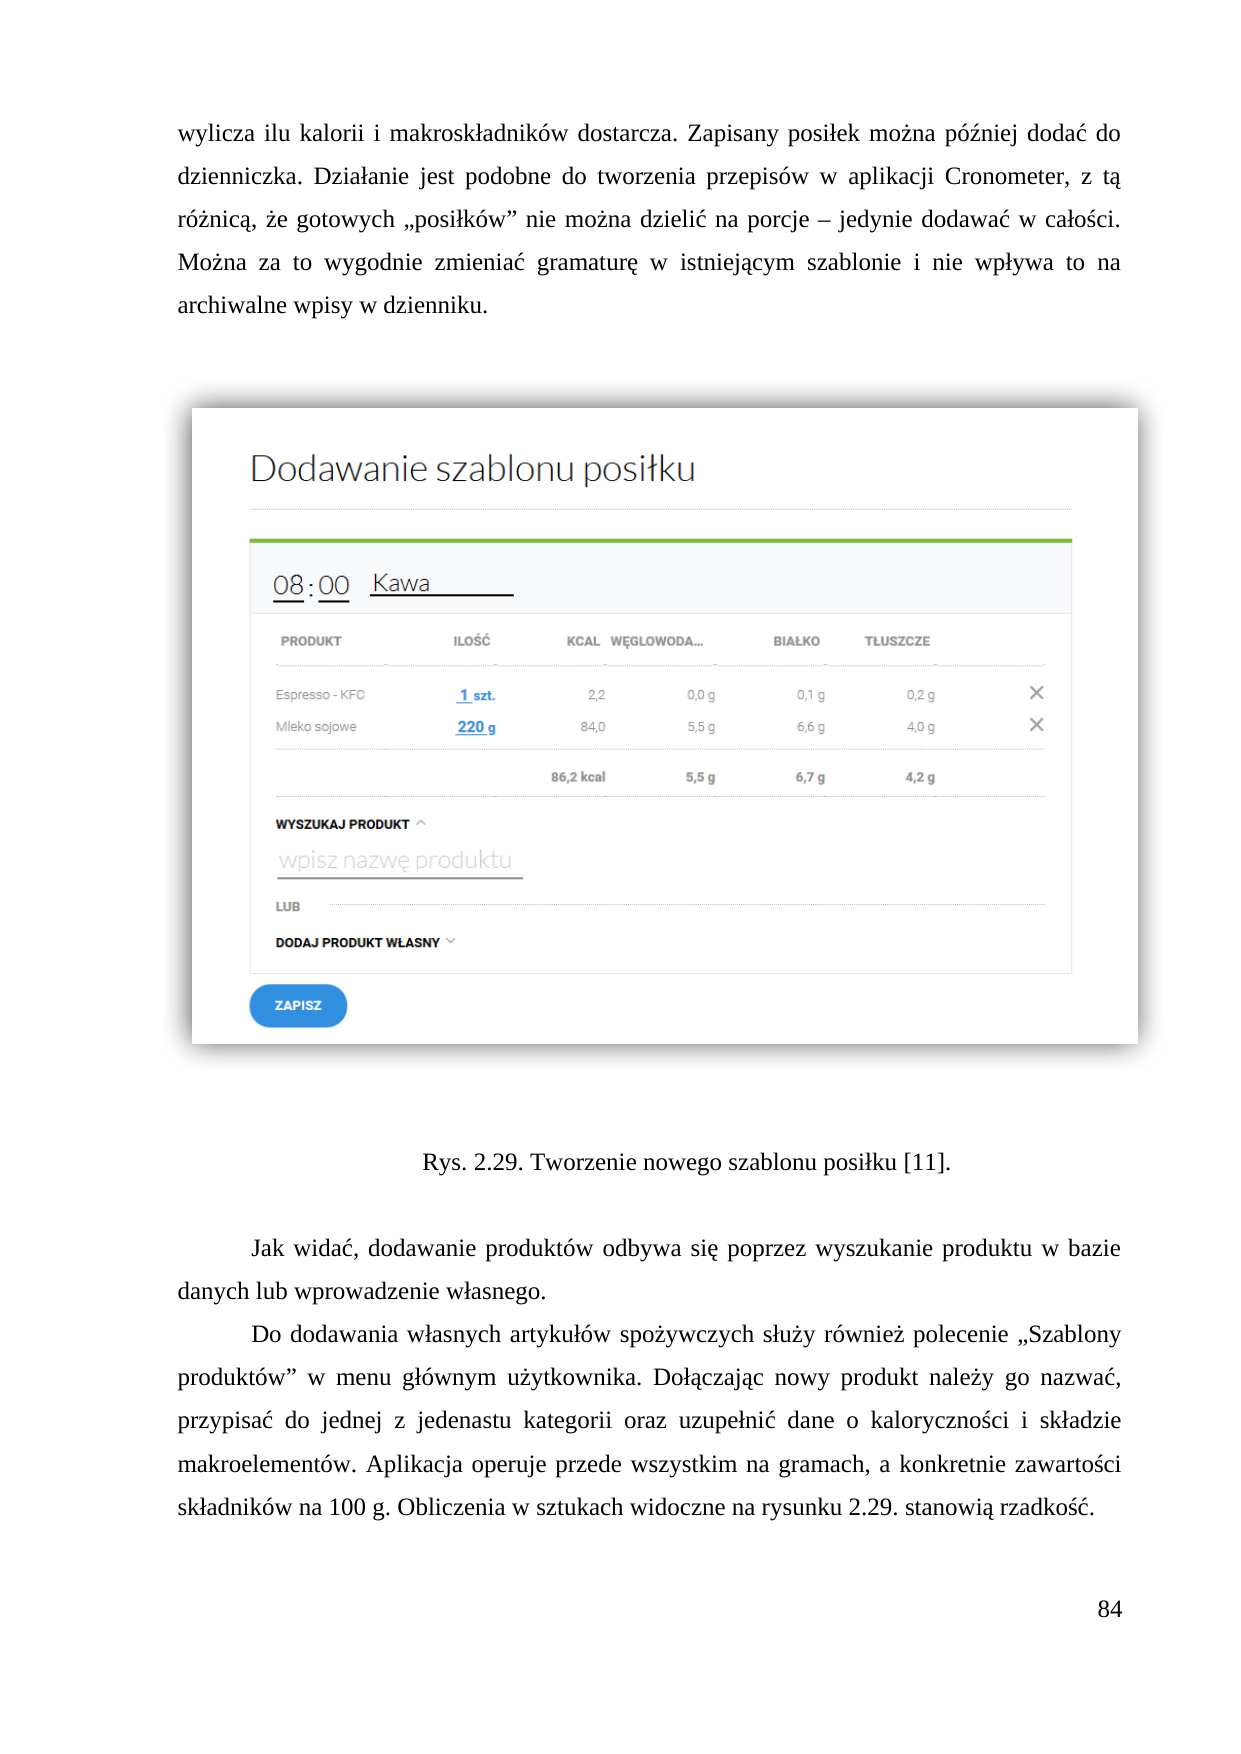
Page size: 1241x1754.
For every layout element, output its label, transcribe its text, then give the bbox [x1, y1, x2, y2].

picture [192, 408, 1138, 1044]
text Jak widać, dodawanie produktów odbywa się poprzez wyszukanie produktu w bazie danych lub wprowadzenie własnego. [177, 1233, 1122, 1305]
text Rys. 2.29. Tworzenie nowego szablonu posiłku [11]. [177, 1147, 1122, 1176]
text Do dodawania własnych artykułów spożywczych służy również polecenie „Szablony produktów” w menu głównym użytkownika. Dołączając nowy produkt należy go nazwać, przypisać do jednej z jedenastu kategorii oraz uzupełnić dane o kaloryczności i składzie makroelementów. Aplikacja operuje przede wszystkim na gramach, a konkretnie zawartości składników na 100 g. Obliczenia w sztukach widoczne na rysunku 2.29. stanowią rzadkość. [177, 1319, 1122, 1521]
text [177, 118, 1122, 319]
